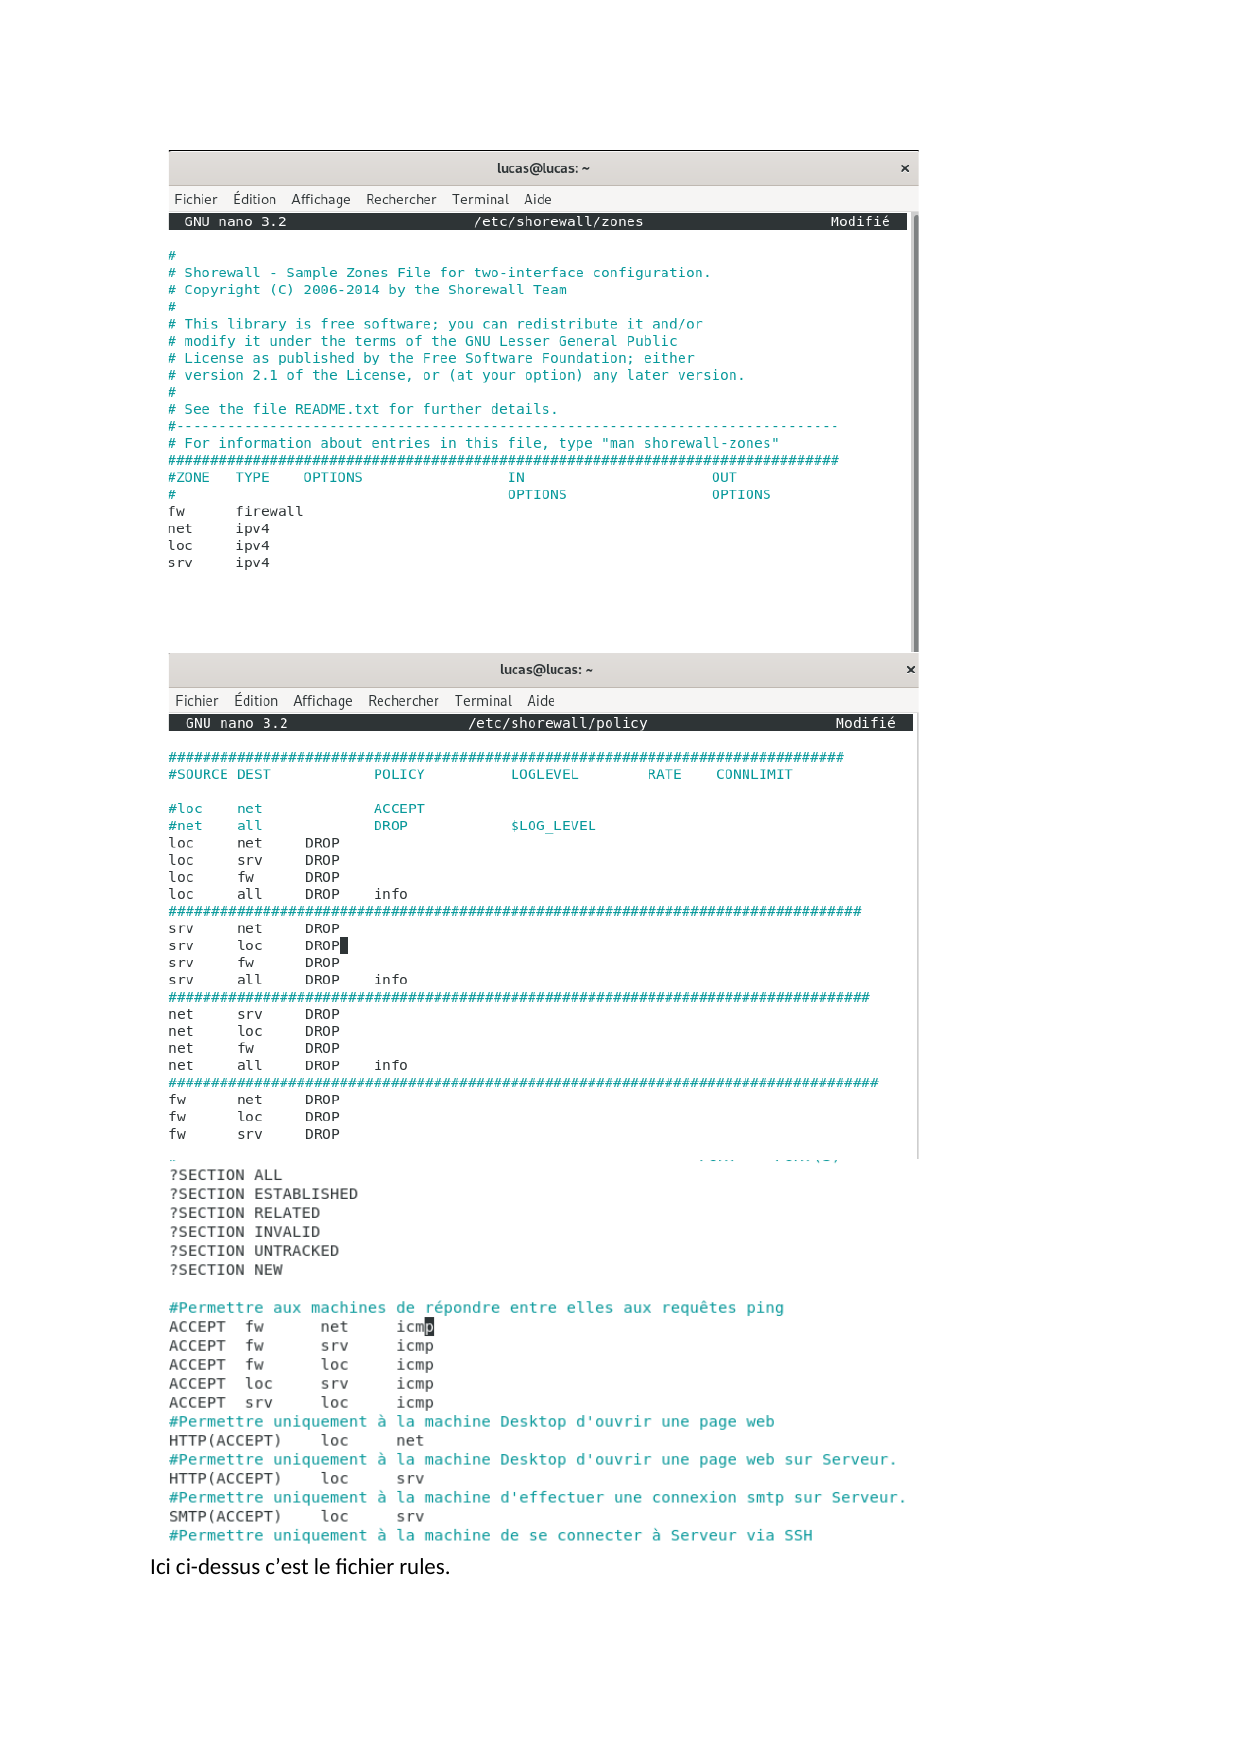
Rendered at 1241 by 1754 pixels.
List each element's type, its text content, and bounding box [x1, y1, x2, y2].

text Ici ci-dessus c’est le fichier rules. [150, 1552, 1090, 1580]
